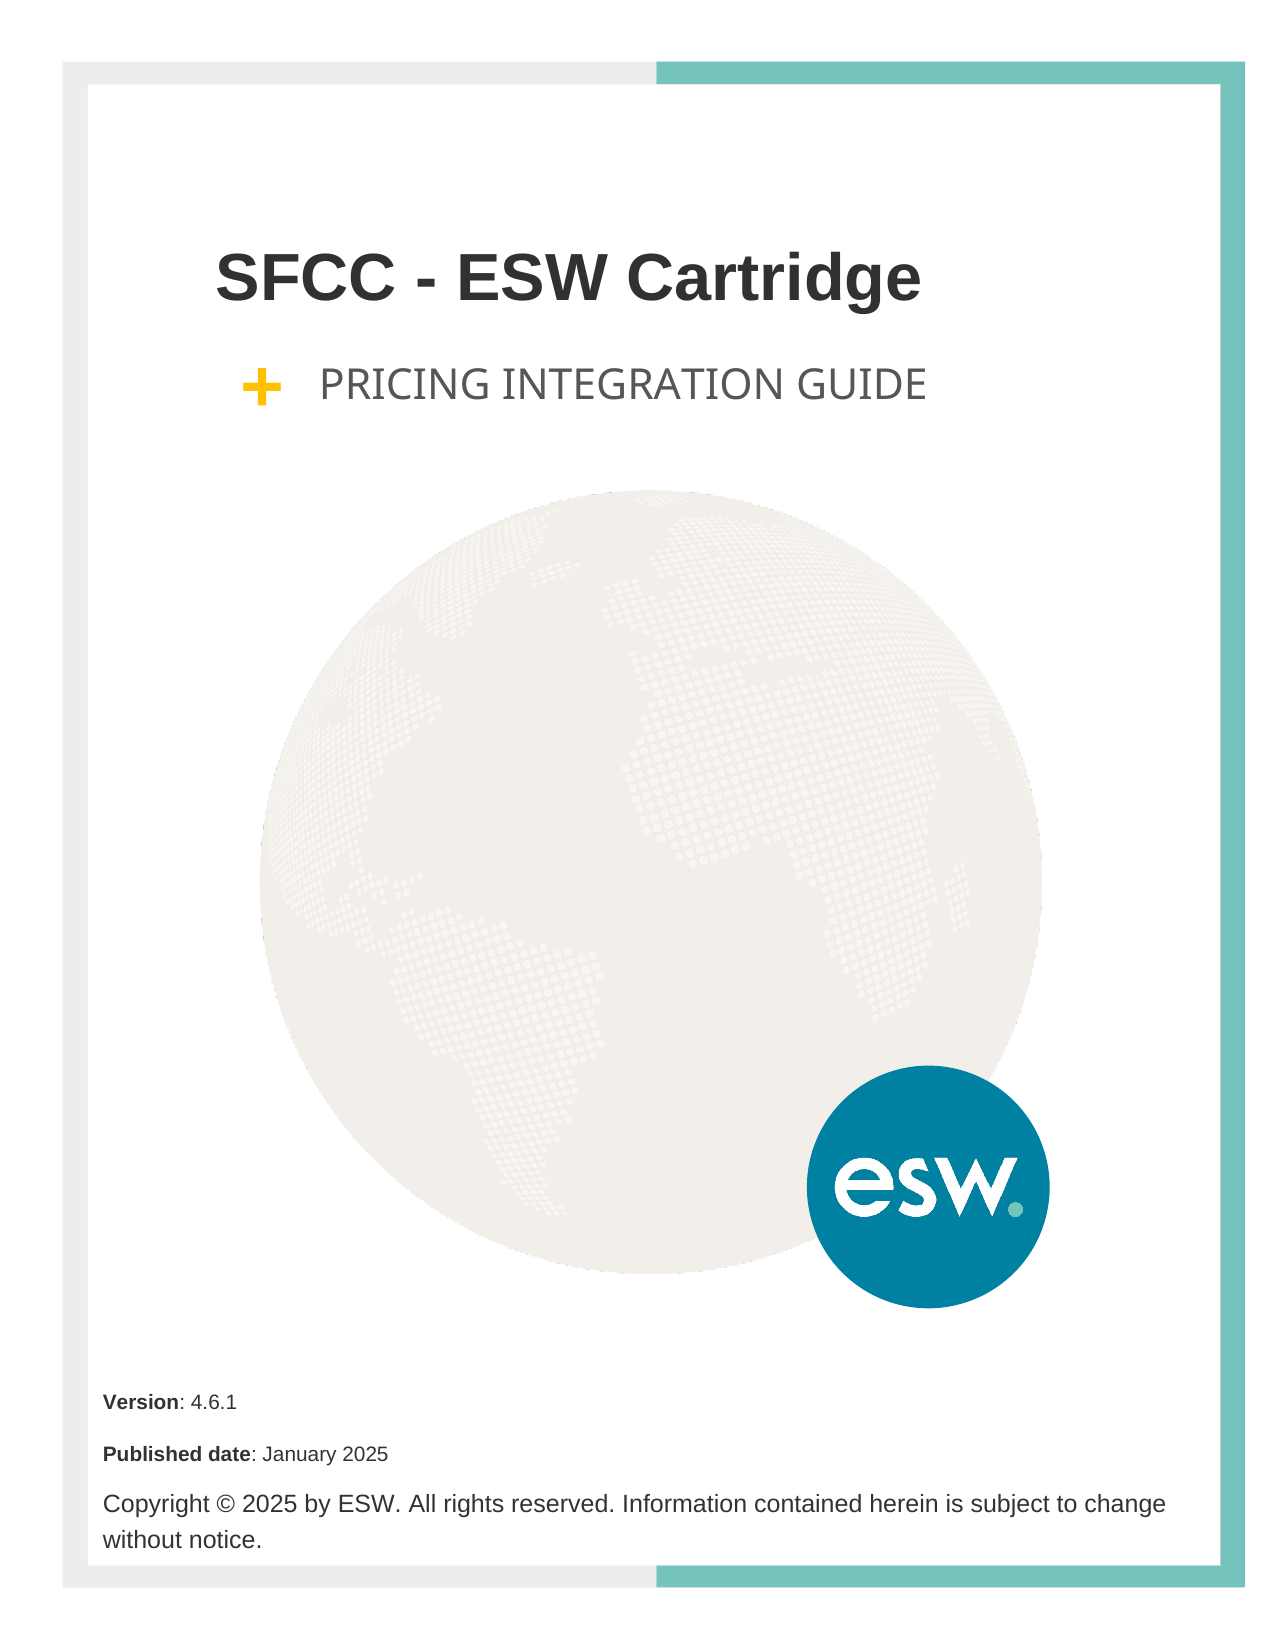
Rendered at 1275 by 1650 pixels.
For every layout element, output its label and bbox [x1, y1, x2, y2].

picture [62, 61, 1246, 1588]
